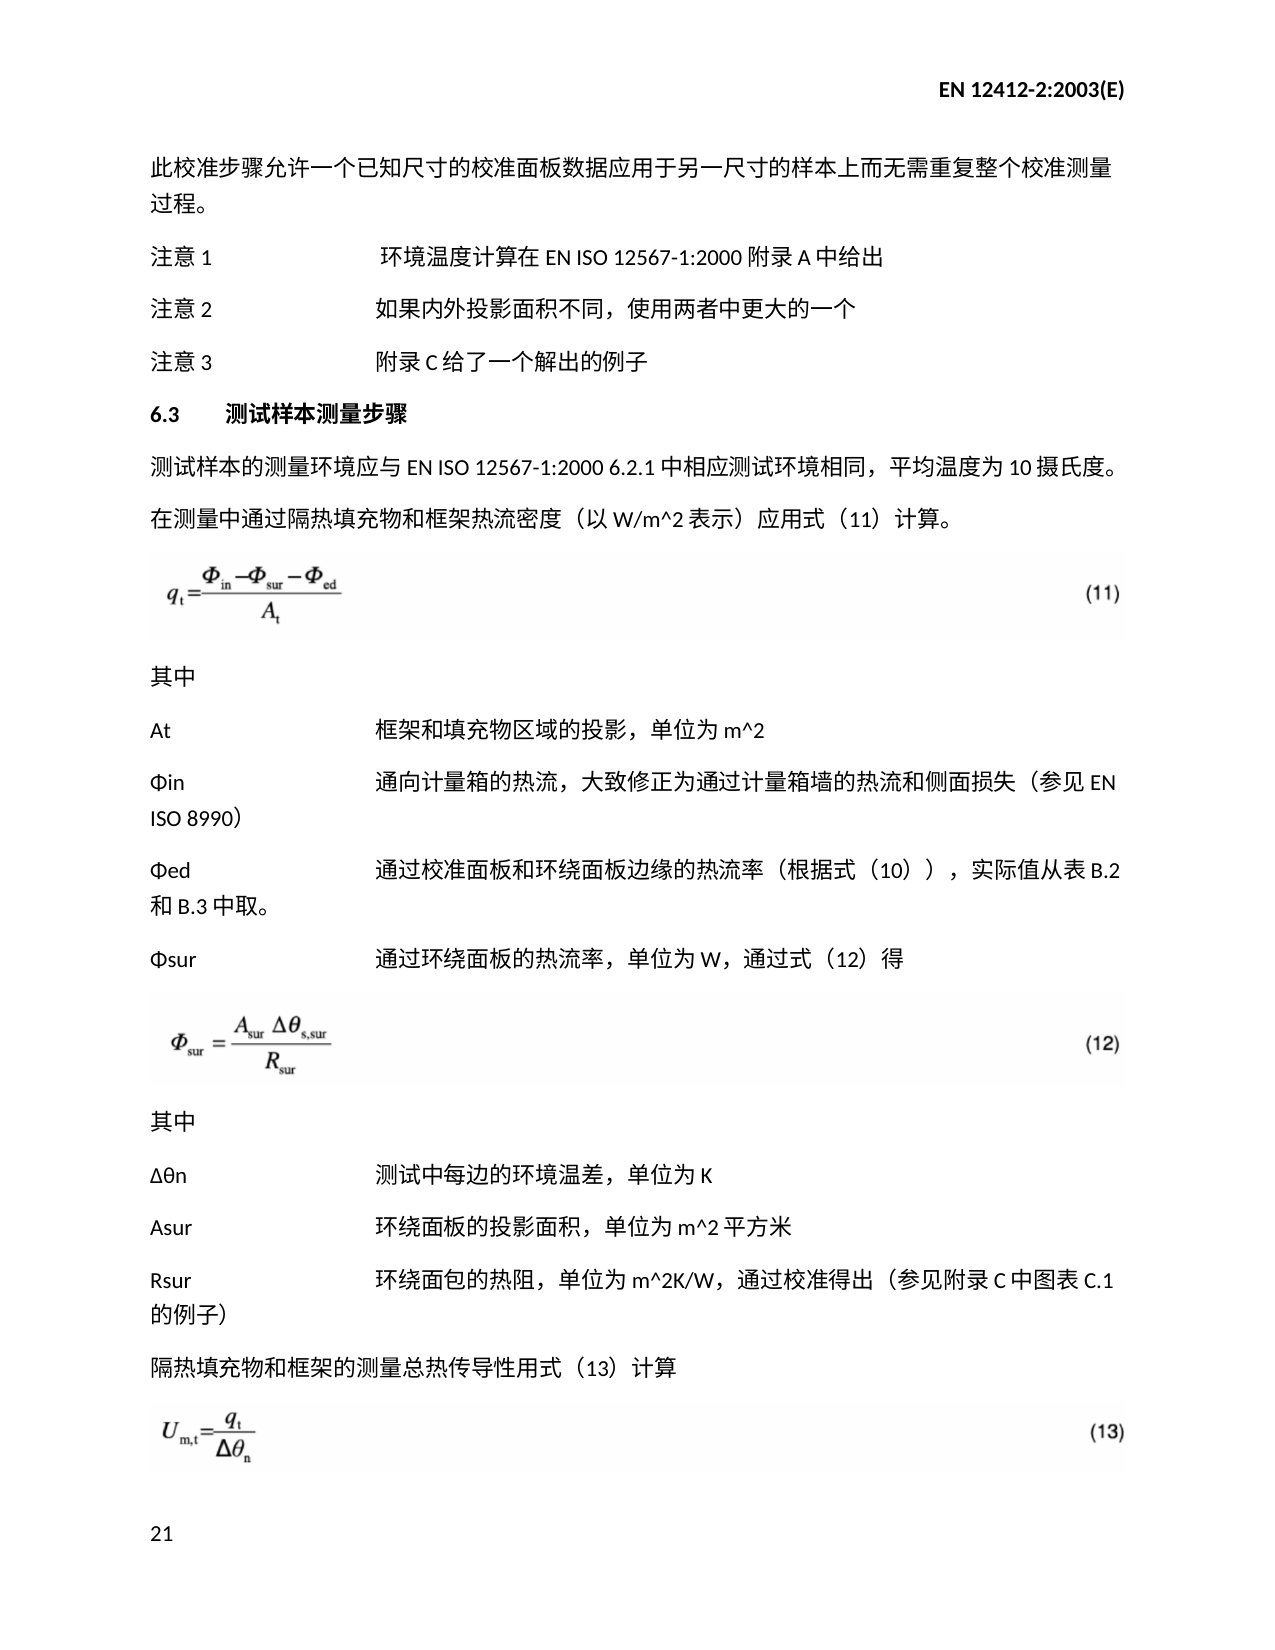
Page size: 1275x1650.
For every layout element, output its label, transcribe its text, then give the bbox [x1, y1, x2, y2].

text Φin 通向计量箱的热流，大致修正为通过计量箱墙的热流和侧面损失（参见EN ISO 8990） [150, 764, 1125, 833]
text 6.3 测试样本测量步骤 [150, 396, 1125, 429]
text Rsur 环绕面包的热阻，单位为m^2K/W，通过校准得出（参见附录C中图表C.1的例子） [150, 1261, 1125, 1331]
text 注意2 如果内外投影面积不同，使用两者中更大的一个 [150, 291, 1125, 324]
picture [150, 553, 1125, 641]
text 隔热填充物和框架的测量总热传导性用式（13）计算 [150, 1350, 1125, 1383]
picture [150, 1402, 1125, 1471]
text 此校准步骤允许一个已知尺寸的校准面板数据应用于另一尺寸的样本上而无需重复整个校准测量过程。 [150, 150, 1125, 219]
text 其中 [150, 659, 1125, 692]
text 其中 [150, 1104, 1125, 1137]
text 注意3 附录C给了一个解出的例子 [150, 343, 1125, 377]
text Δθn 测试中每边的环境温差，单位为K [150, 1156, 1125, 1190]
text 测试样本的测量环境应与EN ISO 12567-1:2000 6.2.1中相应测试环境相同，平均温度为10摄氏度。 [150, 448, 1125, 482]
text 在测量中通过隔热填充物和框架热流密度（以W/m^2表示）应用式（11）计算。 [150, 501, 1125, 534]
text At 框架和填充物区域的投影，单位为m^2 [150, 711, 1125, 745]
text Φed 通过校准面板和环绕面板边缘的热流率（根据式（10）），实际值从表B.2和B.3中取。 [150, 852, 1125, 921]
picture [150, 993, 1125, 1086]
text Asur 环绕面板的投影面积，单位为m^2平方米 [150, 1209, 1125, 1242]
text 注意1 环境温度计算在EN ISO 12567-1:2000附录A中给出 [150, 238, 1125, 272]
text Φsur 通过环绕面板的热流率，单位为W，通过式（12）得 [150, 941, 1125, 974]
